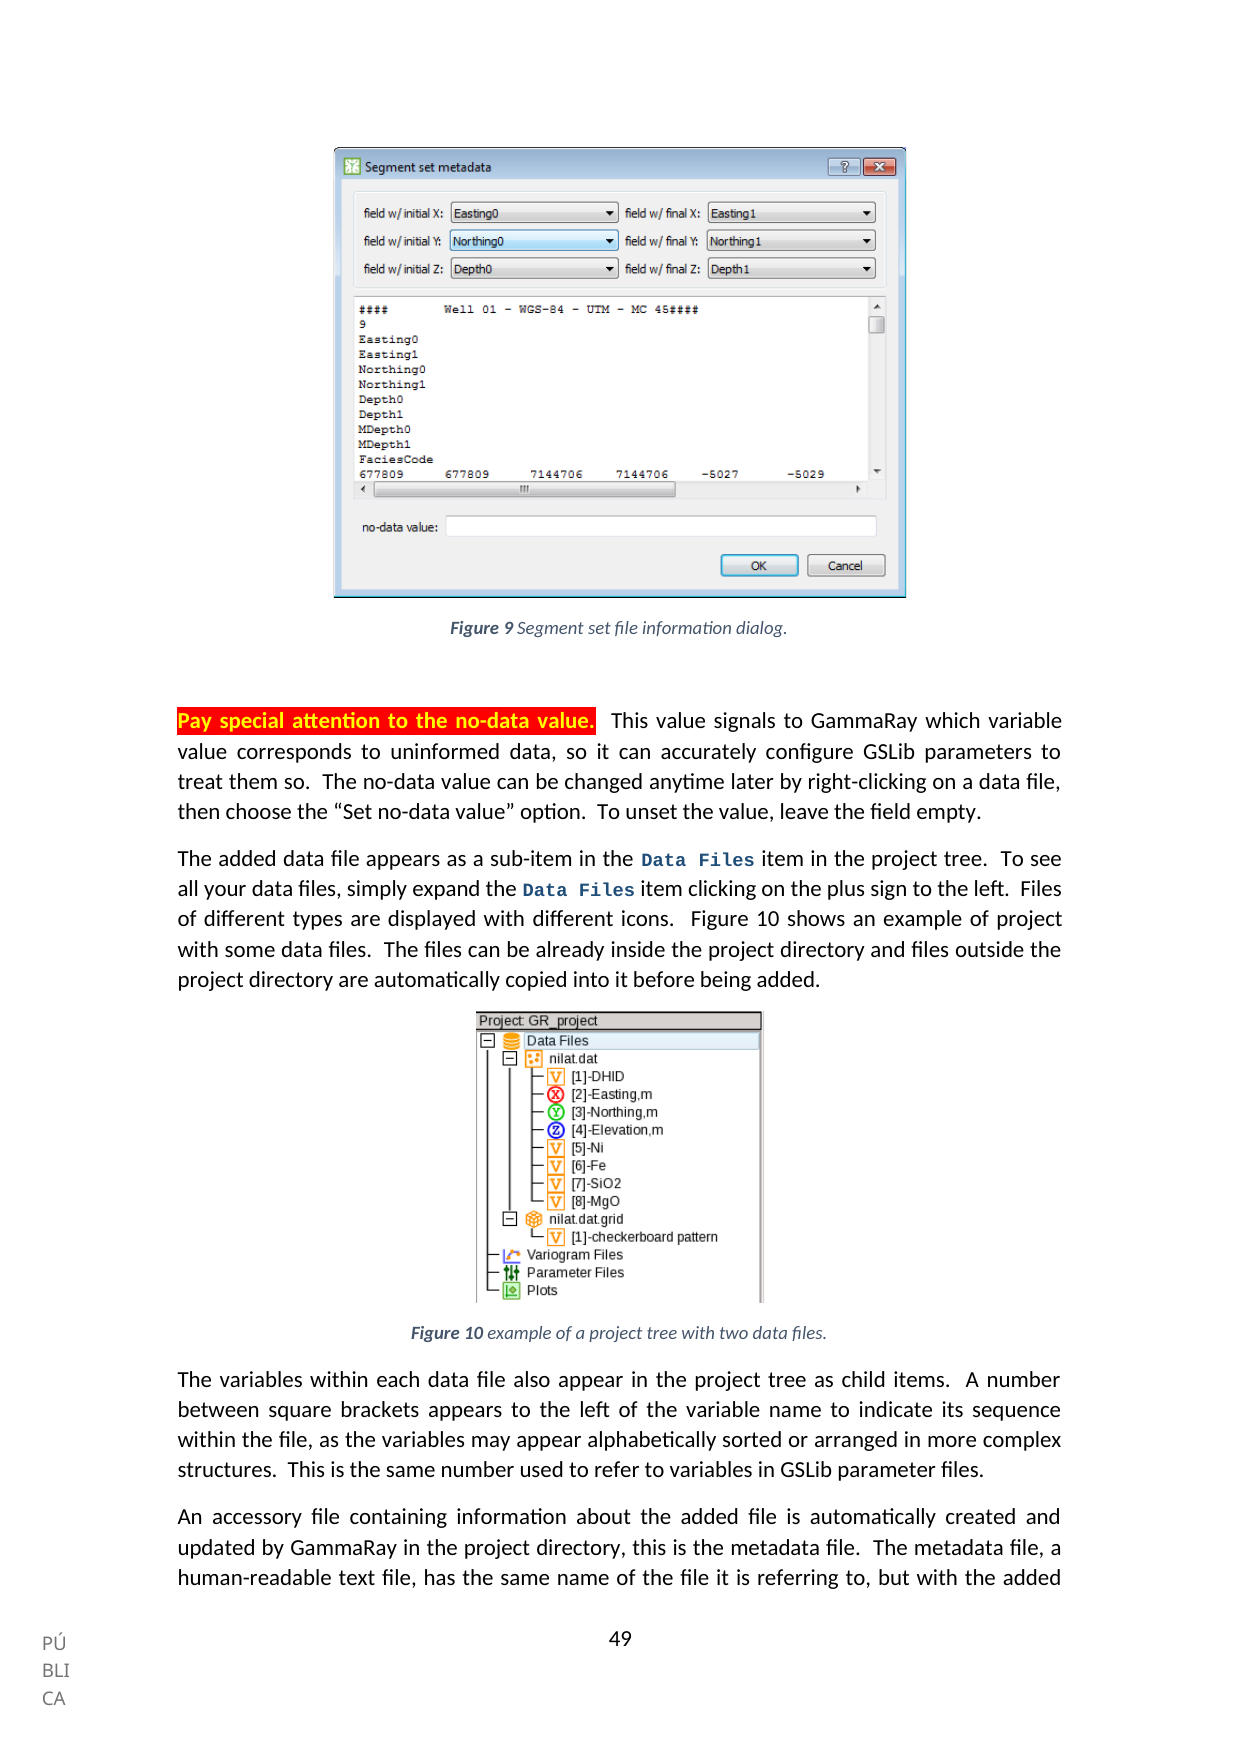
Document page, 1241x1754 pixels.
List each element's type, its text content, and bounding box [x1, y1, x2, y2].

text Figure 9 Segment set file information dialog. [177, 616, 1063, 639]
text The added data file appears as a sub-item in the Data Files item in the project tree. To see all your data files, simply expand the Data Files item clicking on the plus sign to the left. Files of different types are displayed with different icons. Figure 10 shows an example of project with some data files. The files can be already inside the project directory and files outside the project directory are automatically copied into it before being added. [177, 844, 1063, 993]
picture [333, 147, 907, 598]
picture [476, 1011, 765, 1303]
text Figure 10 example of a project tree with two data files. [177, 1321, 1063, 1344]
text Pay special attention to the no-data value. This value signals to GammaRay which variable value corresponds to uninformed data, so it can accurately configure GSLib parameters to treat them so. The no-data value can be changed anytime later by right-clicking on a data file, then choose the “Set no-data value” option. To unset the value, leave the field empty. [177, 707, 1063, 825]
text The variables within each data file also appear in the project tree as child items. A number between square brackets appears to the left of the variable name to indicate its sequence within the file, as the variables may appear alphabetically sorted or arranged in more complex structures. This is the same number used to refer to variables in GSLib parameter files. [177, 1365, 1063, 1484]
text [177, 1502, 1063, 1591]
